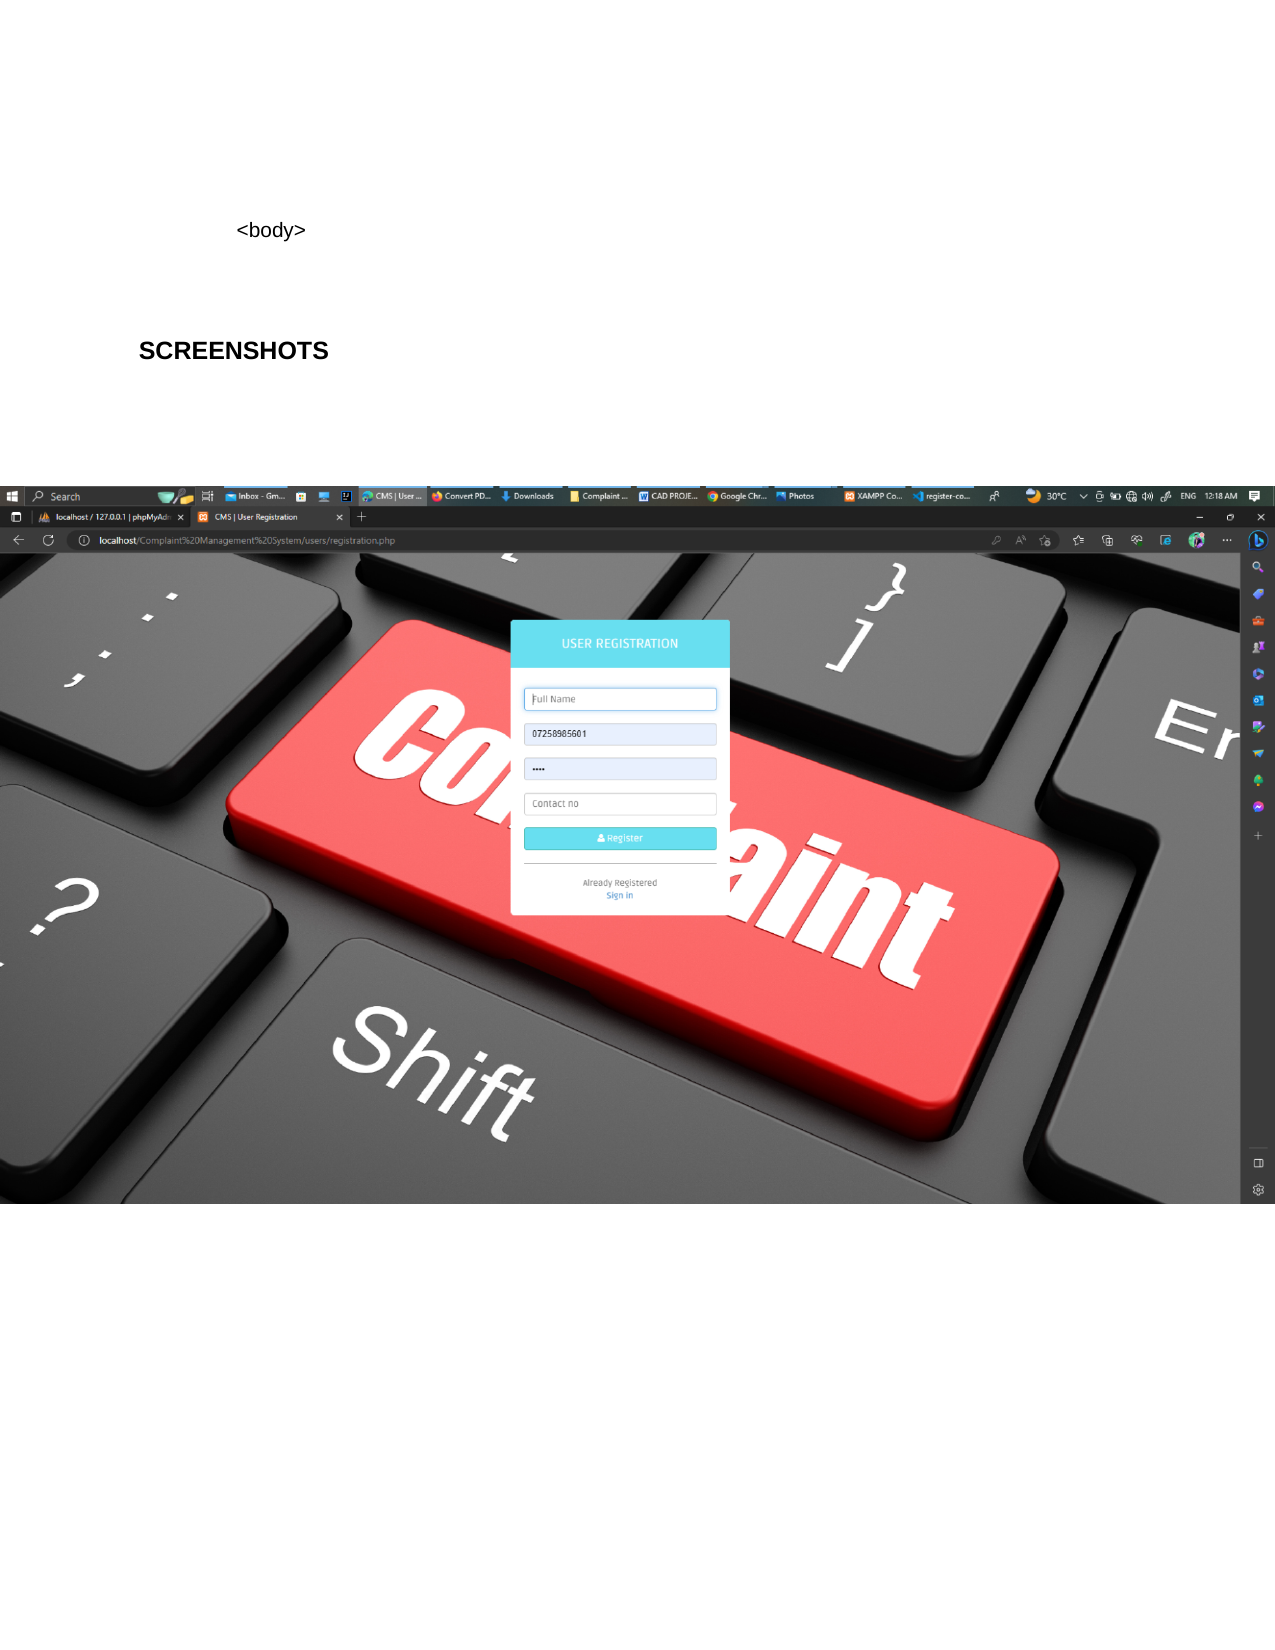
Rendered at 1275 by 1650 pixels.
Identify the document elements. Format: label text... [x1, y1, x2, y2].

text SCREENSHOTS [0, 336, 1275, 364]
picture [0, 486, 1275, 1204]
text <body> [225, 217, 1275, 241]
